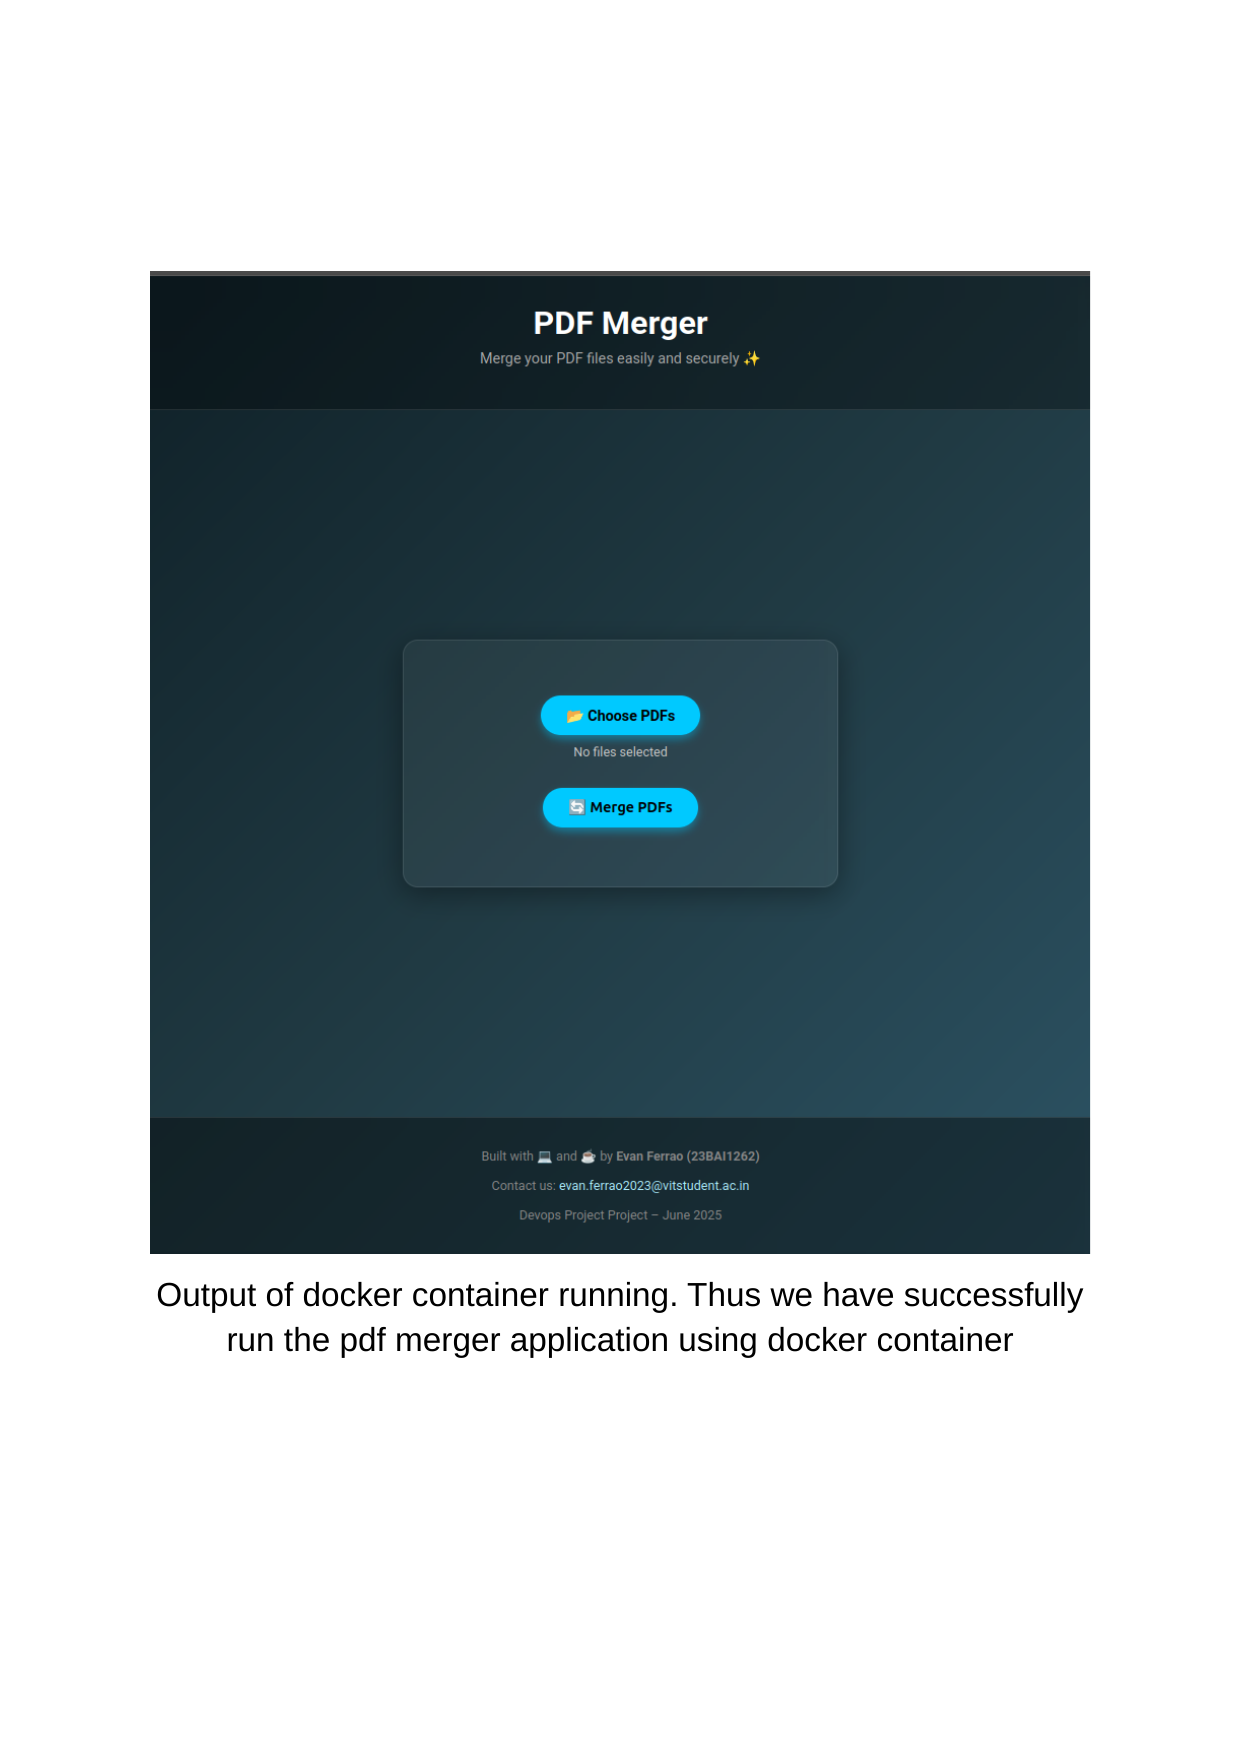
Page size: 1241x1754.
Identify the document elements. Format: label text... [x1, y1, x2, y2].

picture [150, 271, 1091, 1254]
text Output of docker container running. Thus we have successfully run the pdf merger application using docker container [150, 1275, 1090, 1358]
